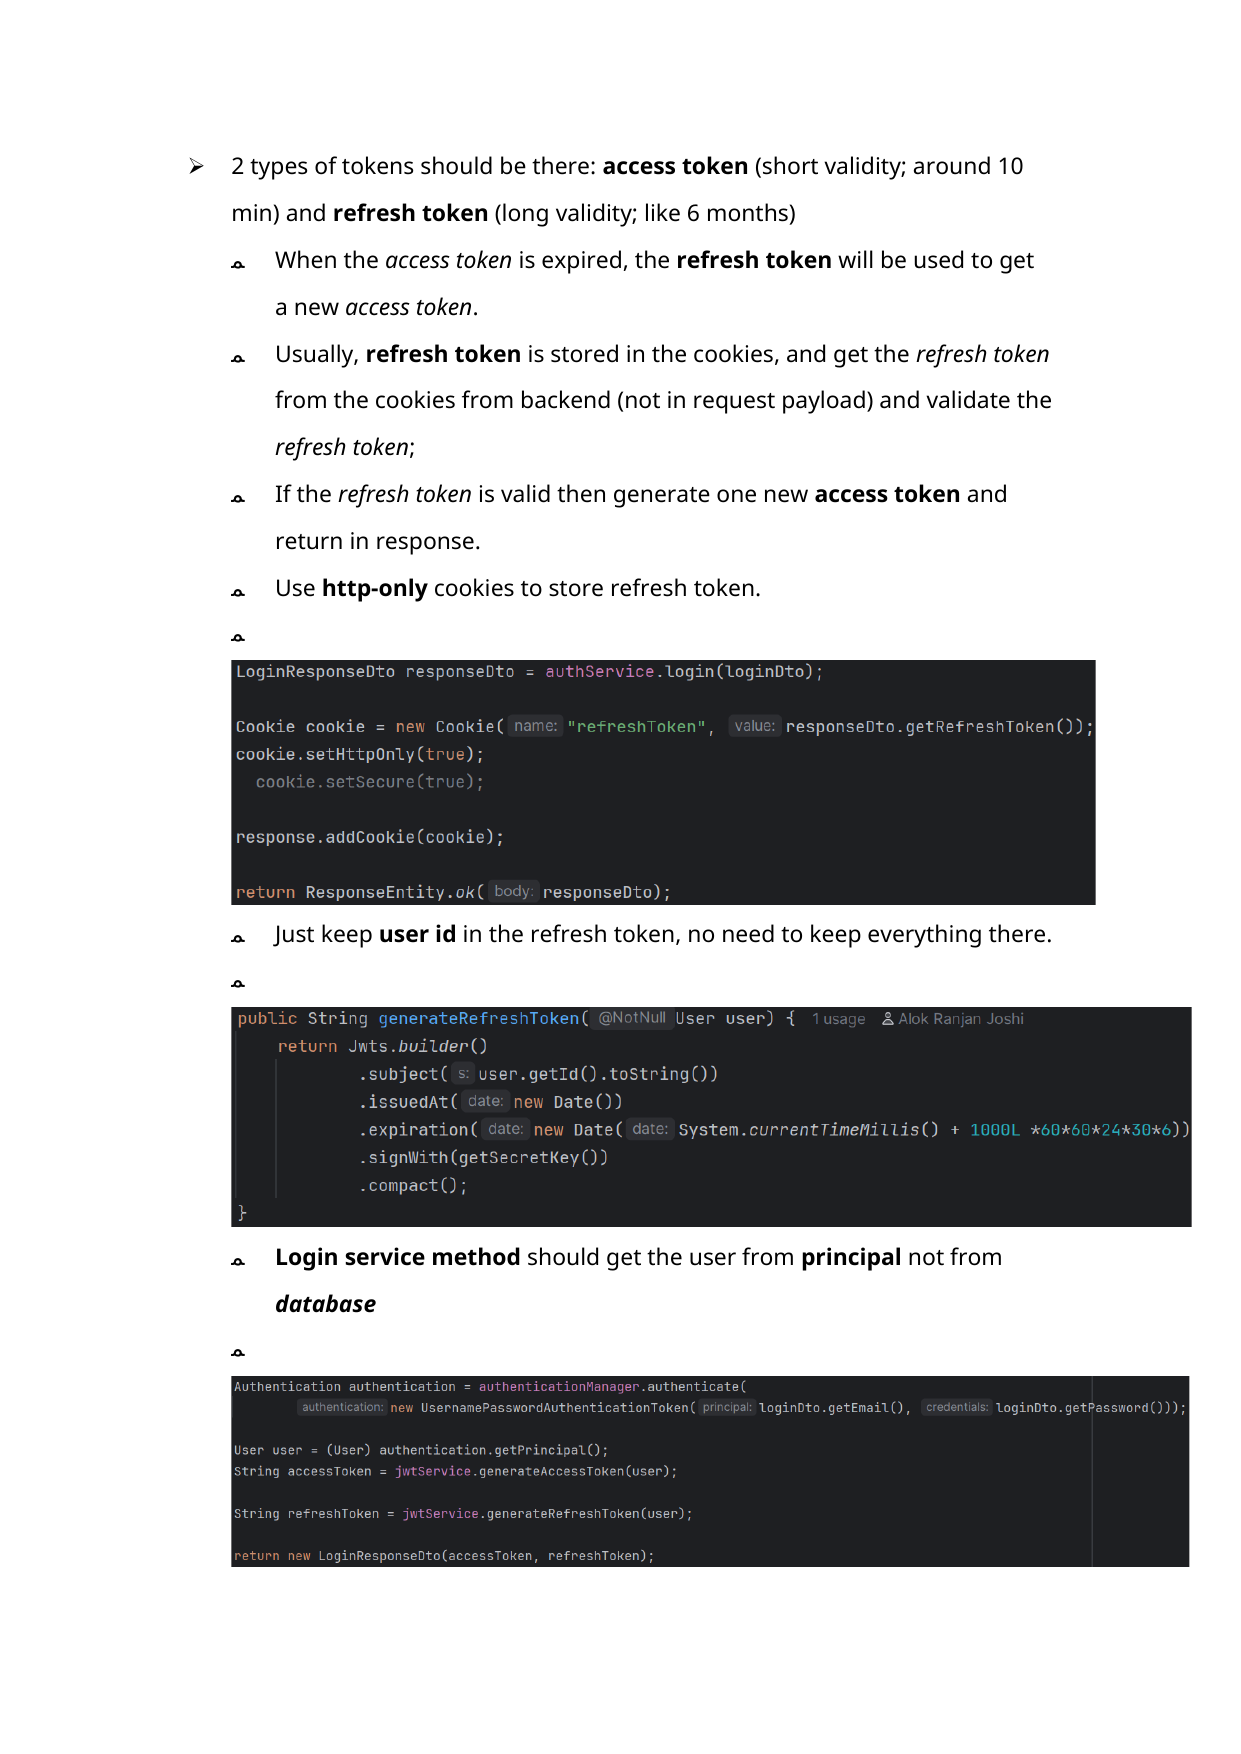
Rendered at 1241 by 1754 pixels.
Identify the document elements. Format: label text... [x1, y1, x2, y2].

list If the refresh token is valid then generate one new access token and return in response. [231, 478, 1053, 556]
picture [231, 1007, 1192, 1227]
picture [231, 660, 1096, 905]
list When the access token is expired, the refresh token will be used to get a new access token. [231, 244, 1053, 322]
list Login service method should get the user from principal not from database [231, 1241, 1053, 1319]
list Use http-only cookies to store refresh token. [231, 572, 1053, 603]
picture [231, 1376, 1190, 1567]
list Usually, refresh token is stored in the cookies, and get the refresh token from the cookies from backend (not in request payload) and validate the refresh token; [231, 337, 1053, 462]
list Just keep user id in the refresh token, no need to keep everything there. [231, 918, 1053, 949]
list 2 types of tokens should be there: access token (short validity; around 10 min) and refresh token (long validity; like 6 months) [187, 150, 1053, 228]
